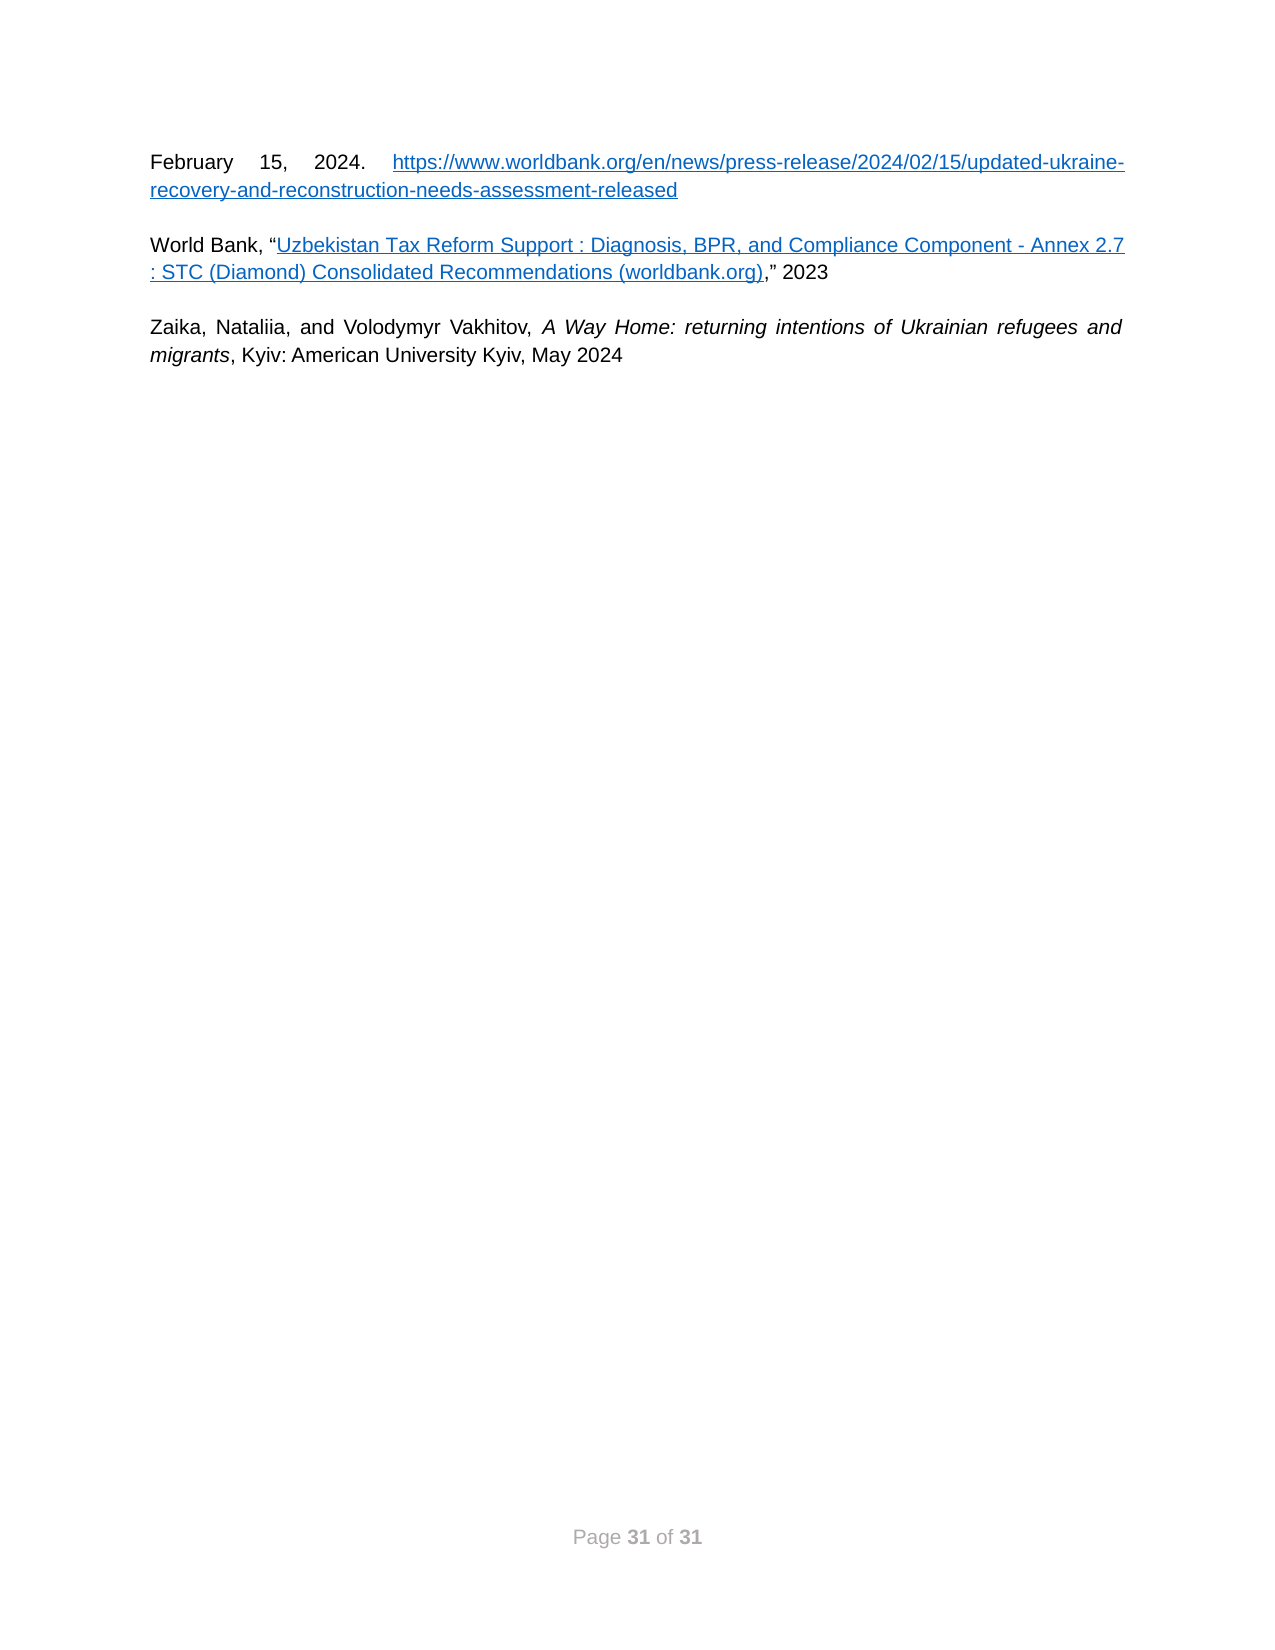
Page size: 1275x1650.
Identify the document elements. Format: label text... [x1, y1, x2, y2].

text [150, 150, 1125, 201]
text World Bank, “Uzbekistan Tax Reform Support : Diagnosis, BPR, and Compliance Component - Annex 2.7 : STC (Diamond) Consolidated Recommendations (worldbank.org),” 2023 [150, 232, 1125, 284]
text Zaika, Nataliia, and Volodymyr Vakhitov, A Way Home: returning intentions of Ukrainian refugees and migrants, Kyiv: American University Kyiv, May 2024 [150, 315, 1125, 366]
